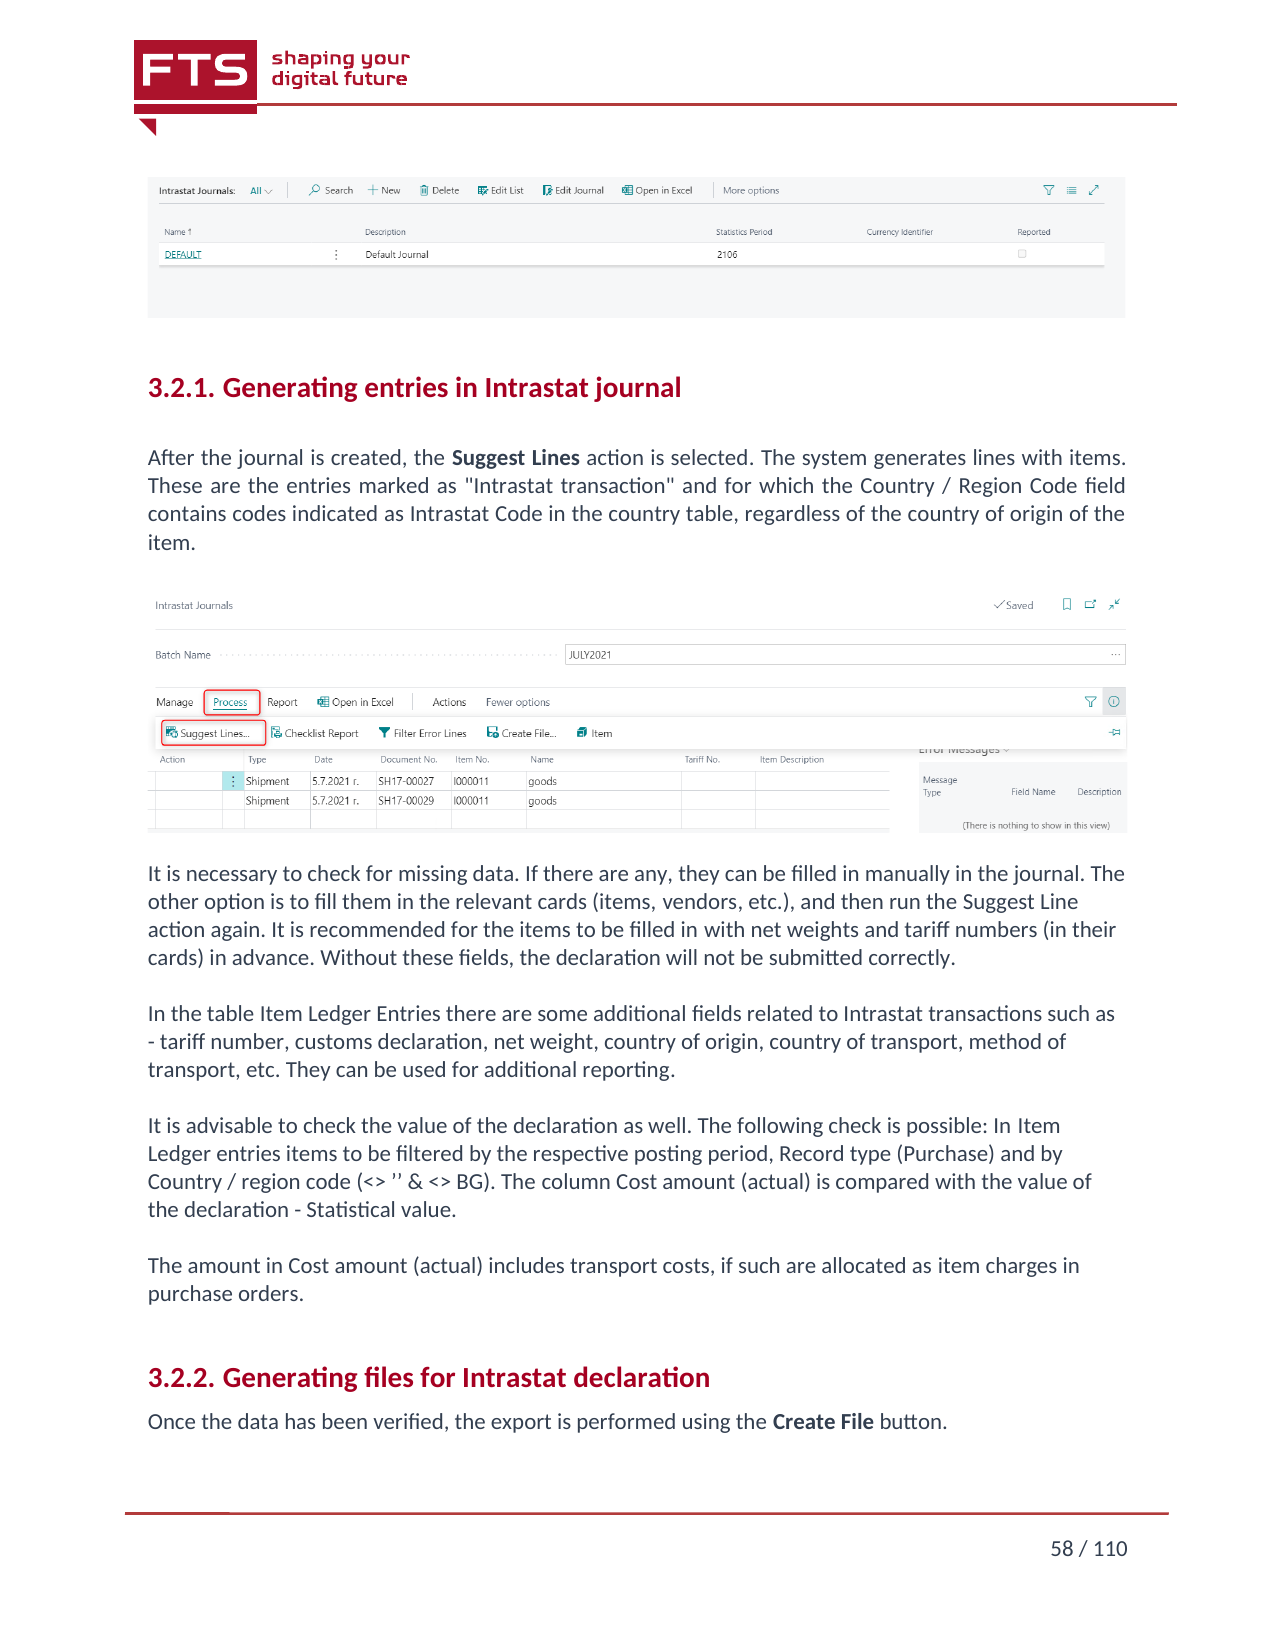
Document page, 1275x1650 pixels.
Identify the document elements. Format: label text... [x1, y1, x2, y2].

text After the journal is created, the Suggest Lines action is selected. The system generates lines with items. These are the entries marked as "Intrastat transaction" and for which the Country / Region Code field contains codes indicated as Intrastat Code in the country table, regardless of the country of origin of the item. [148, 443, 1127, 556]
subtitle Generating files for Intrastat declaration [148, 1359, 1127, 1394]
picture [147, 582, 1128, 833]
picture [147, 177, 1126, 318]
text The amount in Cost amount (actual) includes transport costs, if such are allocated as item charges in purchase orders. [148, 1251, 1127, 1307]
text In the table Item Ledger Entries there are some additional fields related to Intrastat transactions such as - tariff number, customs declaration, net weight, country of origin, country of transport, method of transport, etc. They can be used for additional reporting. [148, 999, 1127, 1083]
text It is advisable to check the value of the declaration as well. The following check is possible: In Item Ledger entries items to be filtered by the respective posting period, Record type (Purchase) and by Country / region code (<> ’’ & <> BG). The column Cost amount (actual) is compared with the value of the declaration - Statistical value. [148, 1111, 1127, 1223]
subtitle Generating entries in Intrastat journal [148, 369, 1127, 405]
text Once the data has been verified, the export is performed using the Create File button. [148, 1407, 1127, 1435]
text It is necessary to check for missing data. If there are any, they can be filled in manually in the journal. The other option is to fill them in the relevant cards (items, vendors, etc.), and then run the Suggest Line action again. It is recommended for the items to be filled in with net weights and tariff numbers (in their cards) in advance. Without these fields, the declaration will not be submitted correctly. [148, 859, 1127, 971]
